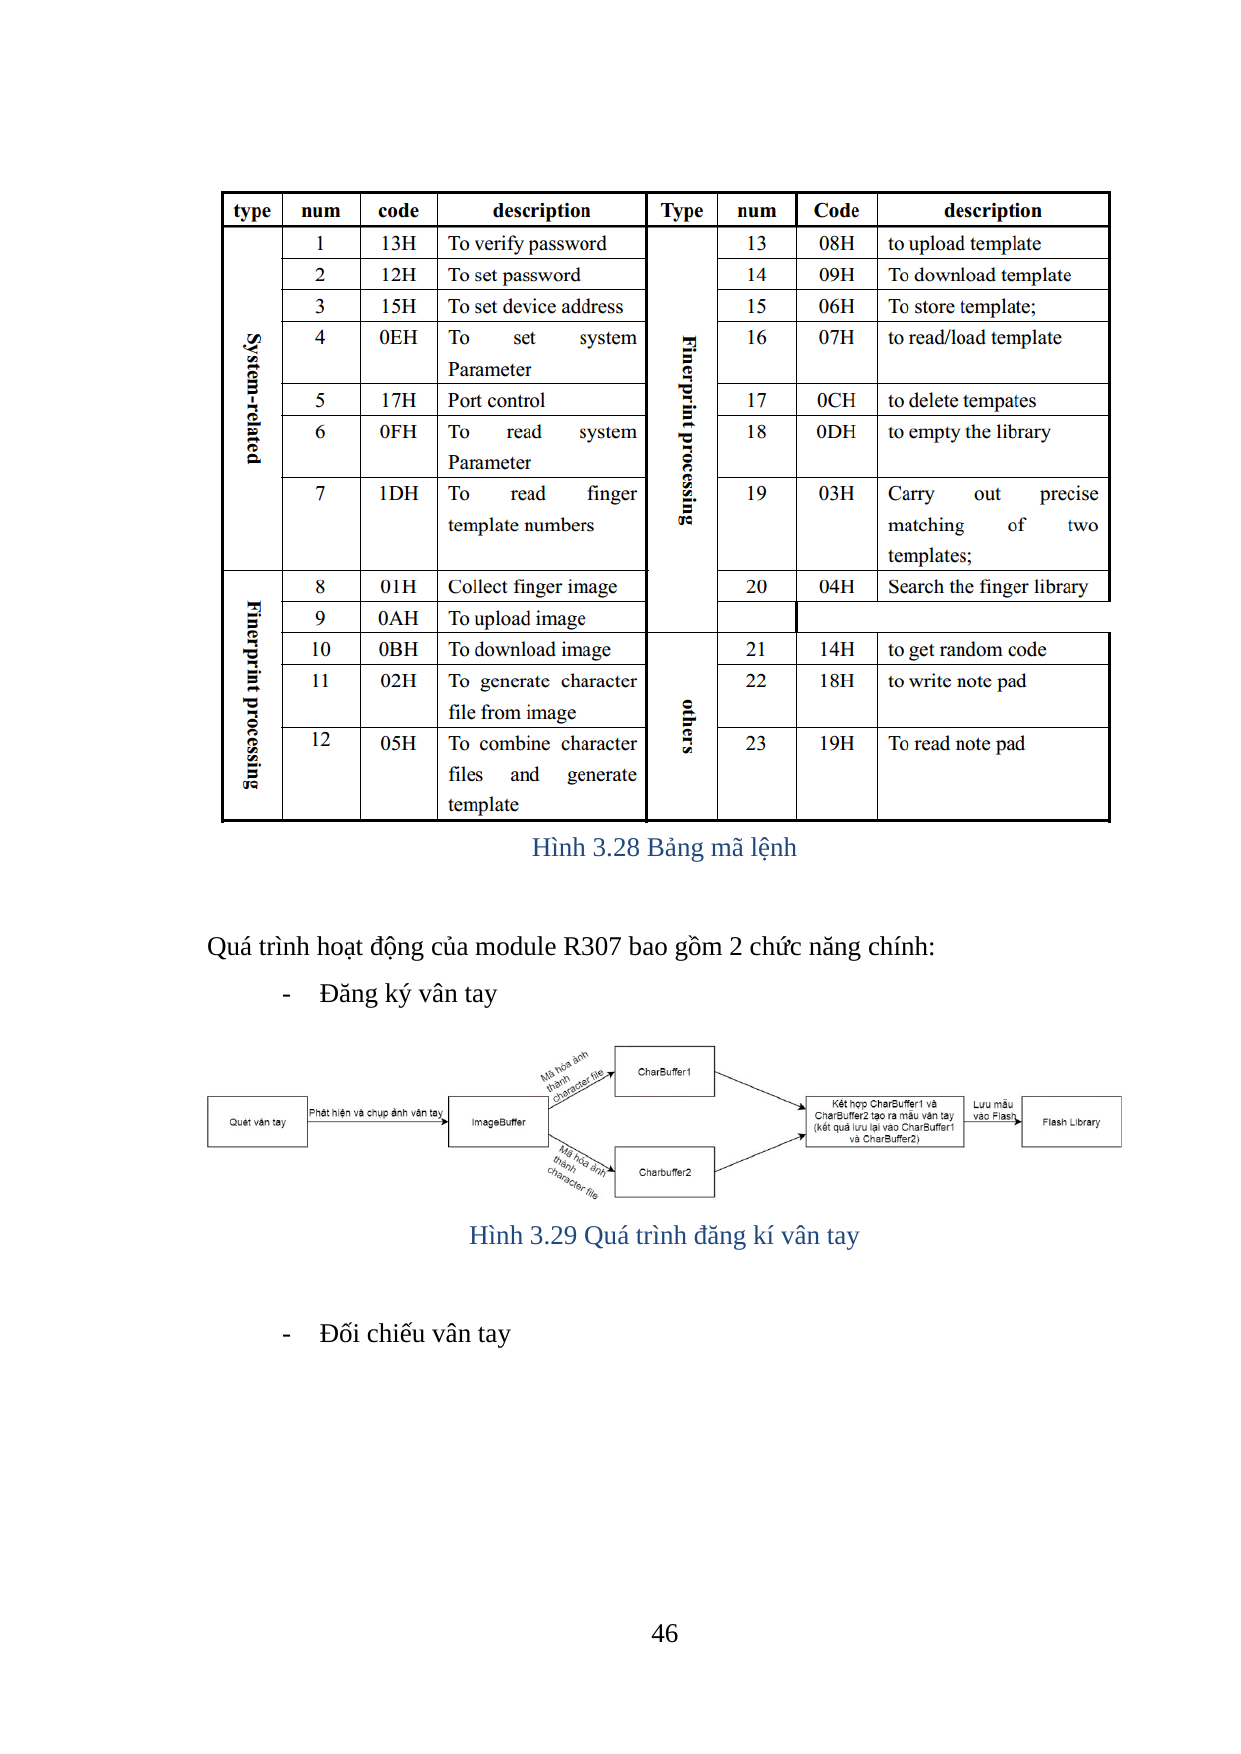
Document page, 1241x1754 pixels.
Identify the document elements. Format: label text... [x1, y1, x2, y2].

list Đối chiếu vân tay [282, 1318, 1122, 1349]
picture [207, 1040, 1122, 1204]
text Hình 3.29 Quá trình đăng kí vân tay [207, 1219, 1122, 1250]
picture [206, 177, 1123, 832]
text Hình 3.28 Bảng mã lệnh [207, 832, 1122, 862]
list Đăng ký vân tay [282, 977, 1122, 1008]
text Quá trình hoạt động của module R307 bao gồm 2 chức năng chính: [207, 930, 1122, 961]
